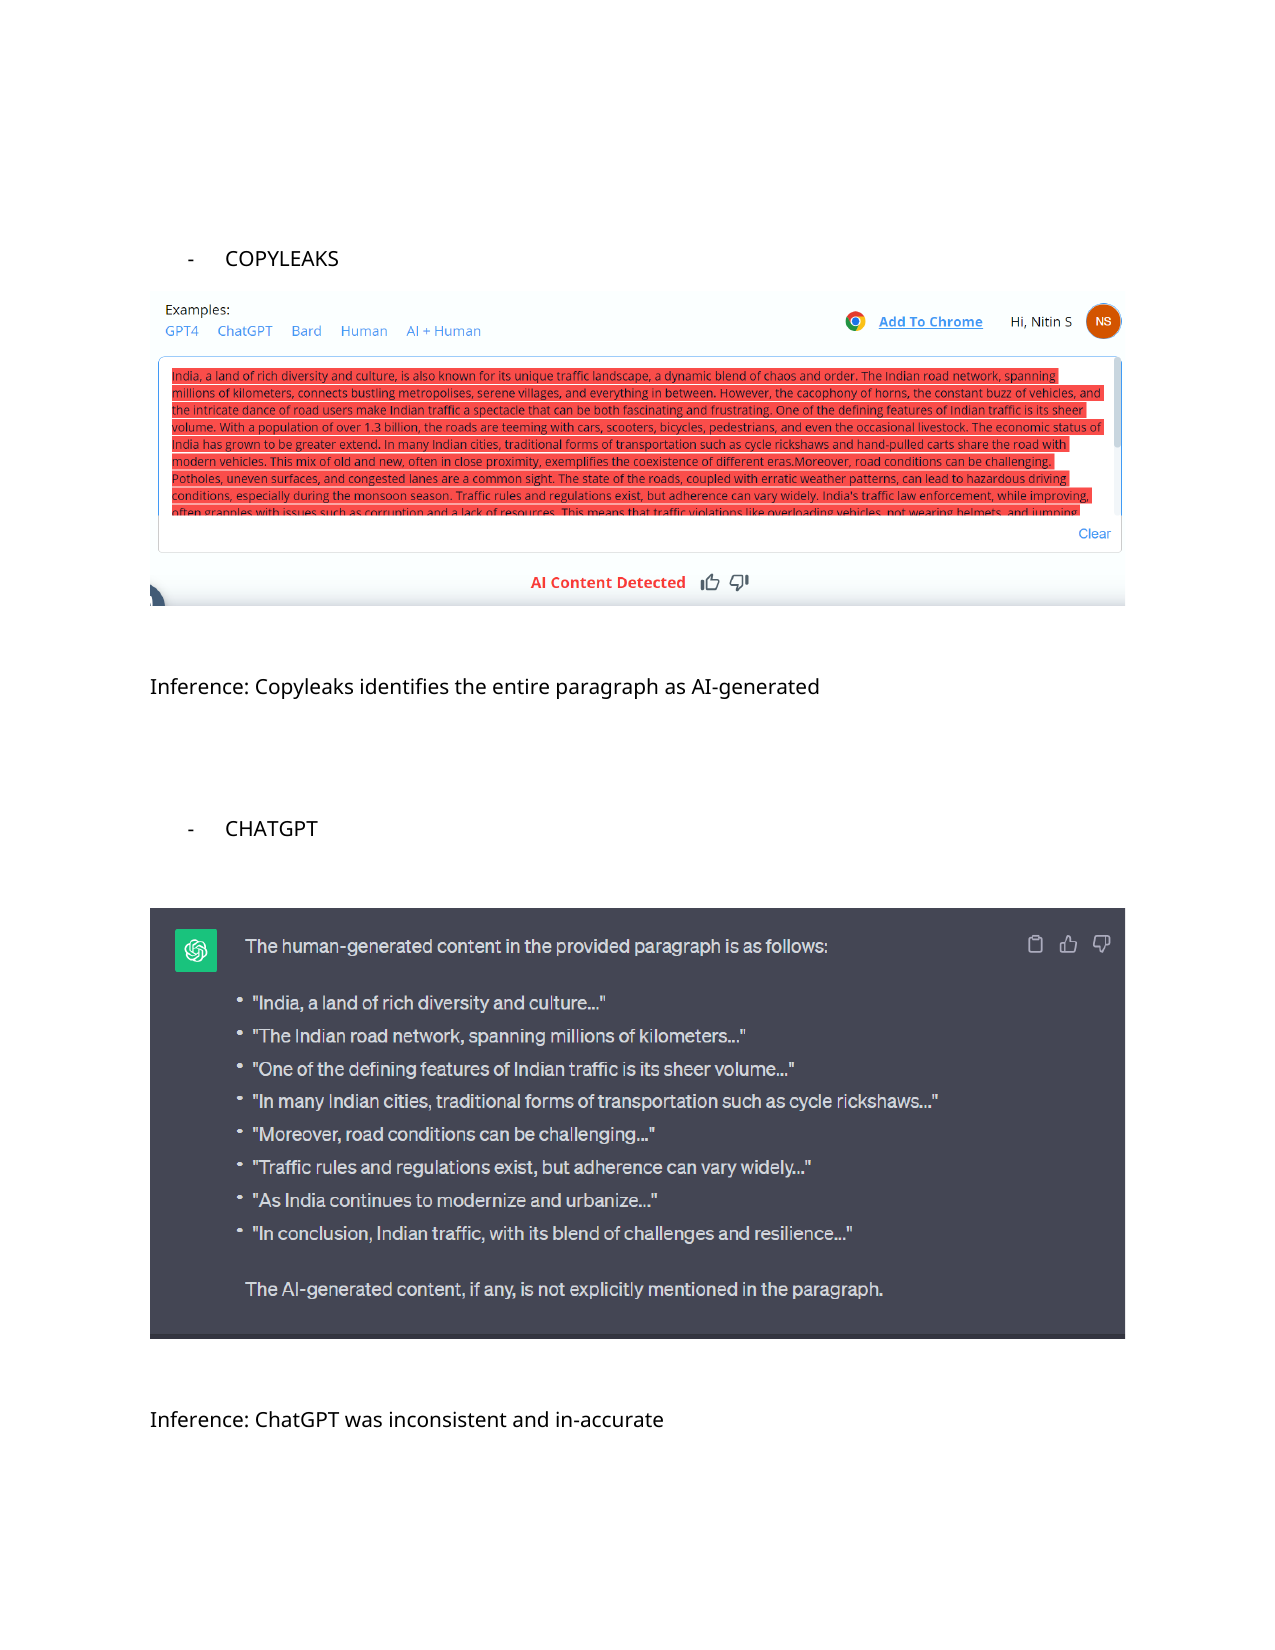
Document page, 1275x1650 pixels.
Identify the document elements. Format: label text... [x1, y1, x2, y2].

list CHATGPT [187, 814, 1125, 842]
text Inference: Copyleaks identifies the entire paragraph as AI-generated [150, 672, 1125, 700]
text Inference: ChatGPT was inconsistent and in-accurate [150, 1405, 1125, 1433]
picture [150, 291, 1125, 606]
list COPYLEAKS [187, 244, 1125, 273]
picture [150, 908, 1125, 1339]
